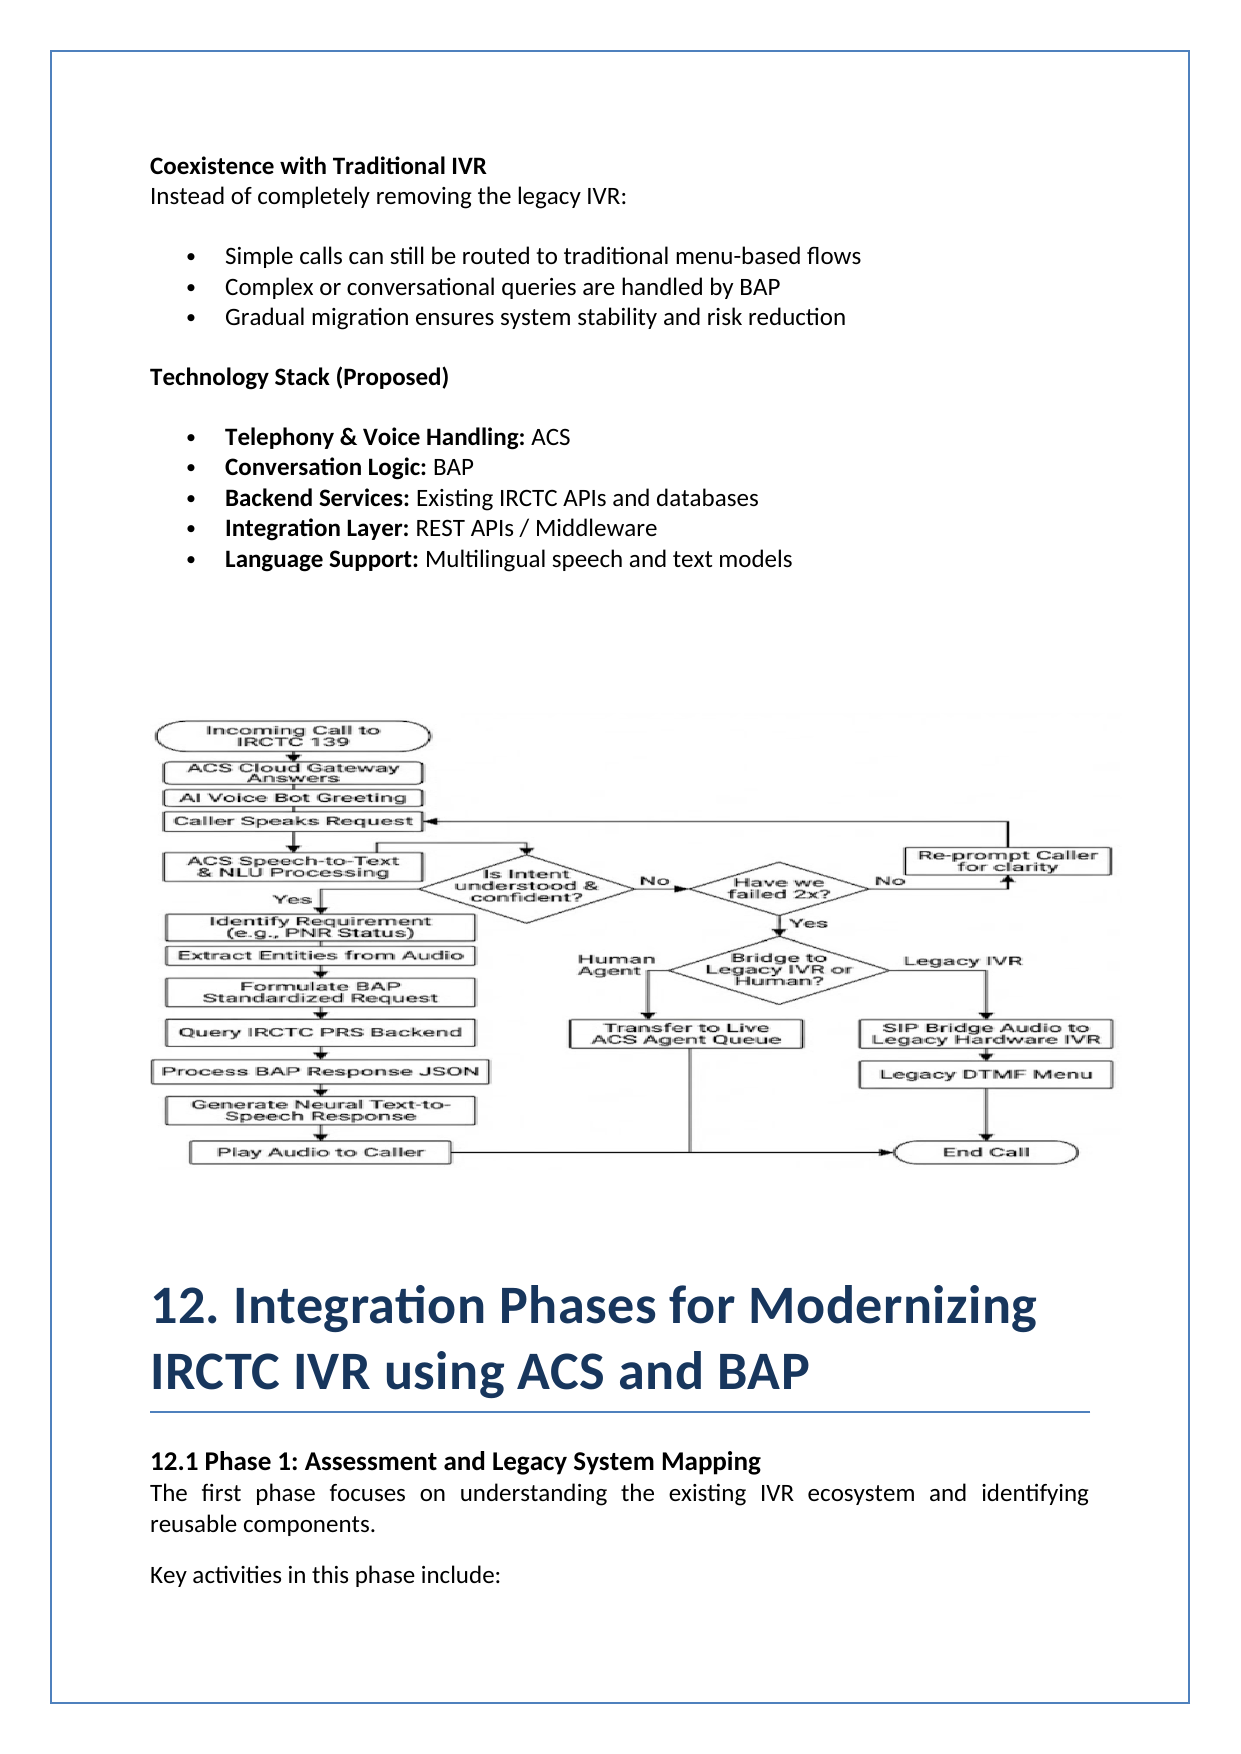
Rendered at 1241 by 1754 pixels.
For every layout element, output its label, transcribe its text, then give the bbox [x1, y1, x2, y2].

list Complex or conversational queries are handled by BAP [187, 271, 1090, 301]
picture [150, 713, 1122, 1170]
list Integration Layer: REST APIs / Middleware [187, 512, 1090, 543]
text The first phase focuses on understanding the existing IVR ecosystem and identifying reusable components. [150, 1477, 1090, 1538]
list Backend Services: Existing IRCTC APIs and databases [187, 482, 1090, 512]
list Gradual migration ensures system stability and risk reduction [187, 301, 1090, 332]
list Language Support: Multilingual speech and text models [187, 543, 1090, 632]
subtitle Coexistence with Traditional IVR [150, 150, 1090, 181]
title 12. Integration Phases for Modernizing IRCTC IVR using ACS and BAP [150, 1271, 1090, 1411]
subtitle Technology Stack (Proposed) [150, 361, 1090, 391]
text Key activities in this phase include: [150, 1559, 1090, 1590]
text Instead of completely removing the legacy IVR: [150, 181, 1090, 211]
list Simple calls can still be routed to traditional menu-based flows [187, 240, 1090, 271]
list Conversation Logic: BAP [187, 451, 1090, 482]
list Telephony & Voice Handling: ACS [187, 421, 1090, 451]
subtitle 12.1 Phase 1: Assessment and Legacy System Mapping [150, 1444, 1090, 1477]
